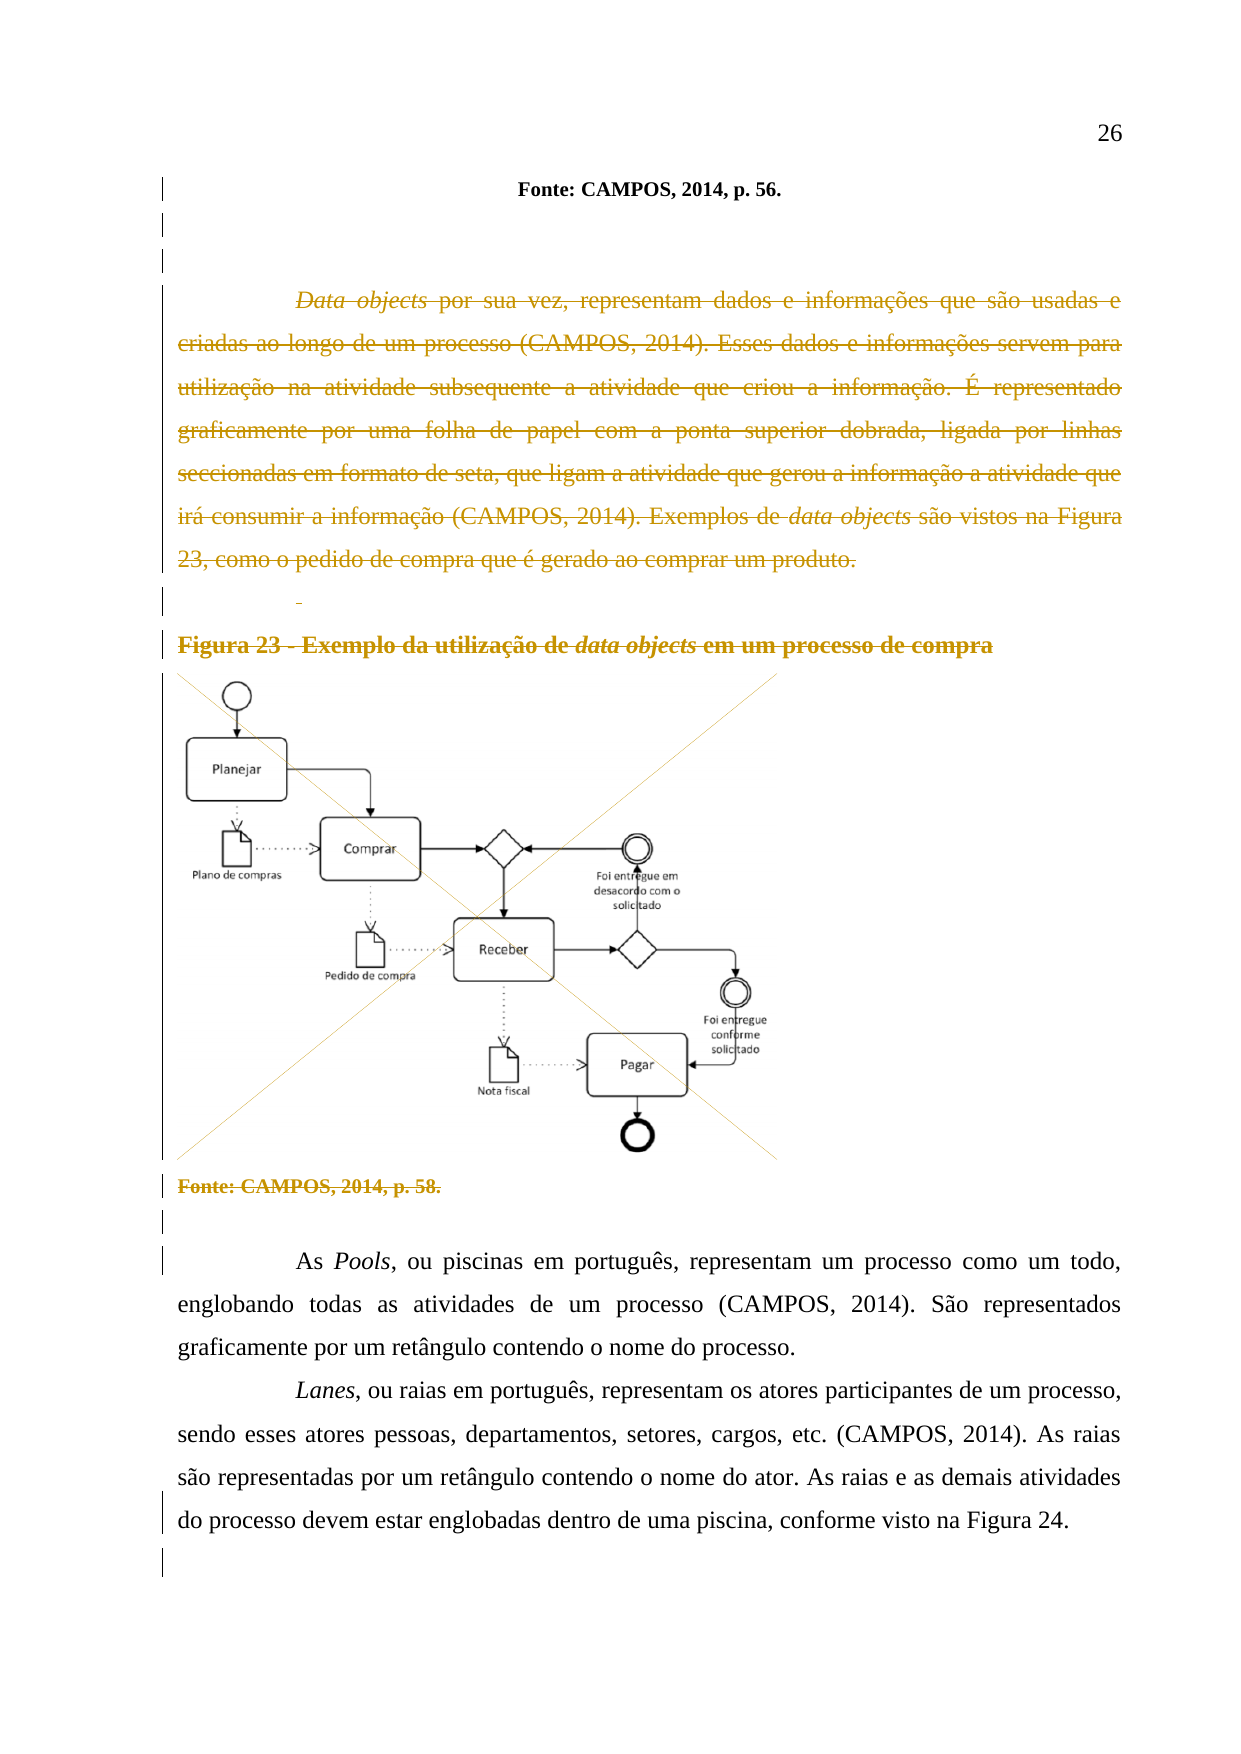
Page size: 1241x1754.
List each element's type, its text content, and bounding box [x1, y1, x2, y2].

picture [179, 673, 776, 915]
picture [478, 674, 778, 1159]
picture [179, 918, 776, 1160]
text Fonte: CAMPOS, 2014, p. 56. [177, 177, 1122, 201]
text As Pools, ou piscinas em português, representam um processo como um todo, englobando todas as atividades de um processo (CAMPOS, 2014). São representados graficamente por um retângulo contendo o nome do processo. [177, 1246, 1122, 1361]
picture [177, 675, 476, 1158]
